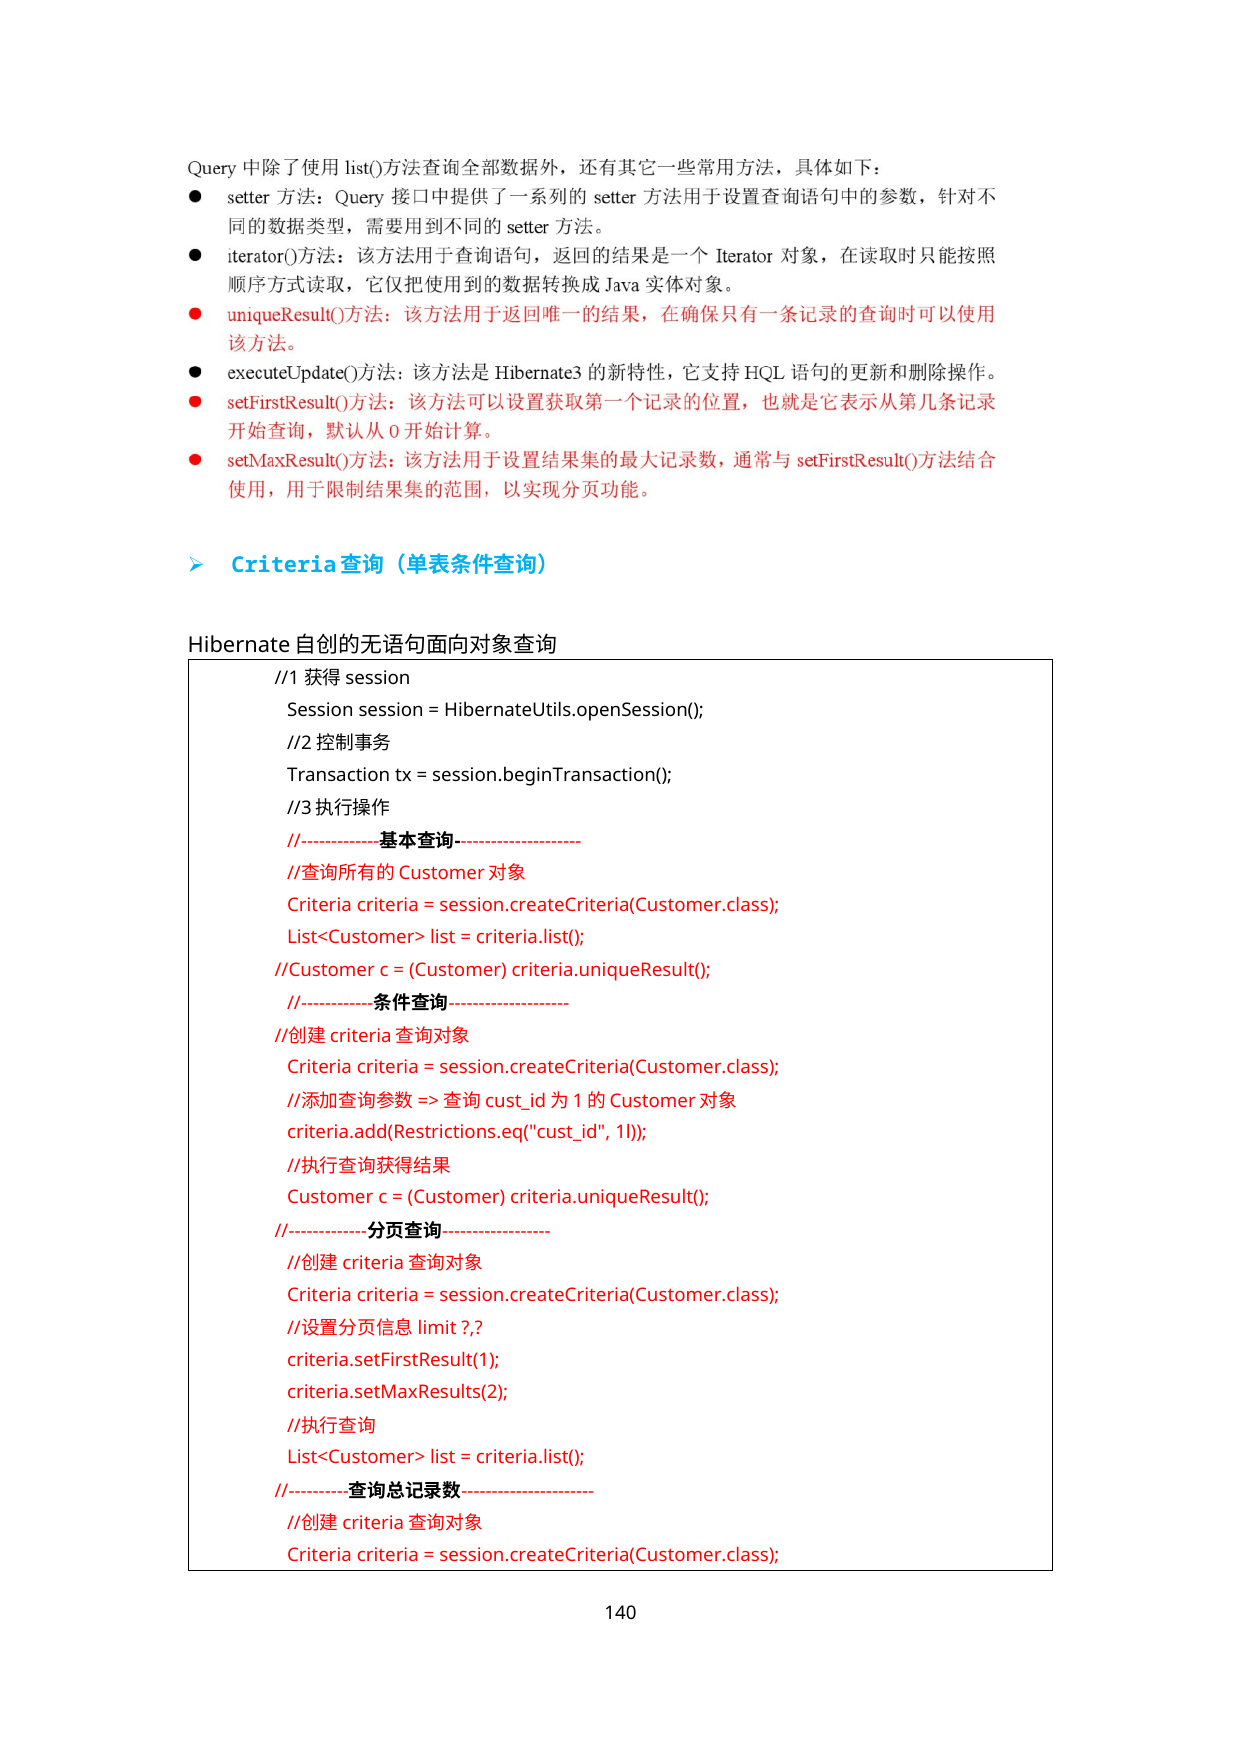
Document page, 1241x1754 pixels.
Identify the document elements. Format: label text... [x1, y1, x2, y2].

text Hibernate自创的无语句面向对象查询 [187, 627, 1053, 659]
subtitle Criteria查询（单表条件查询） [187, 546, 1053, 579]
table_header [189, 660, 1052, 1570]
picture [187, 159, 999, 501]
picture [189, 557, 202, 565]
